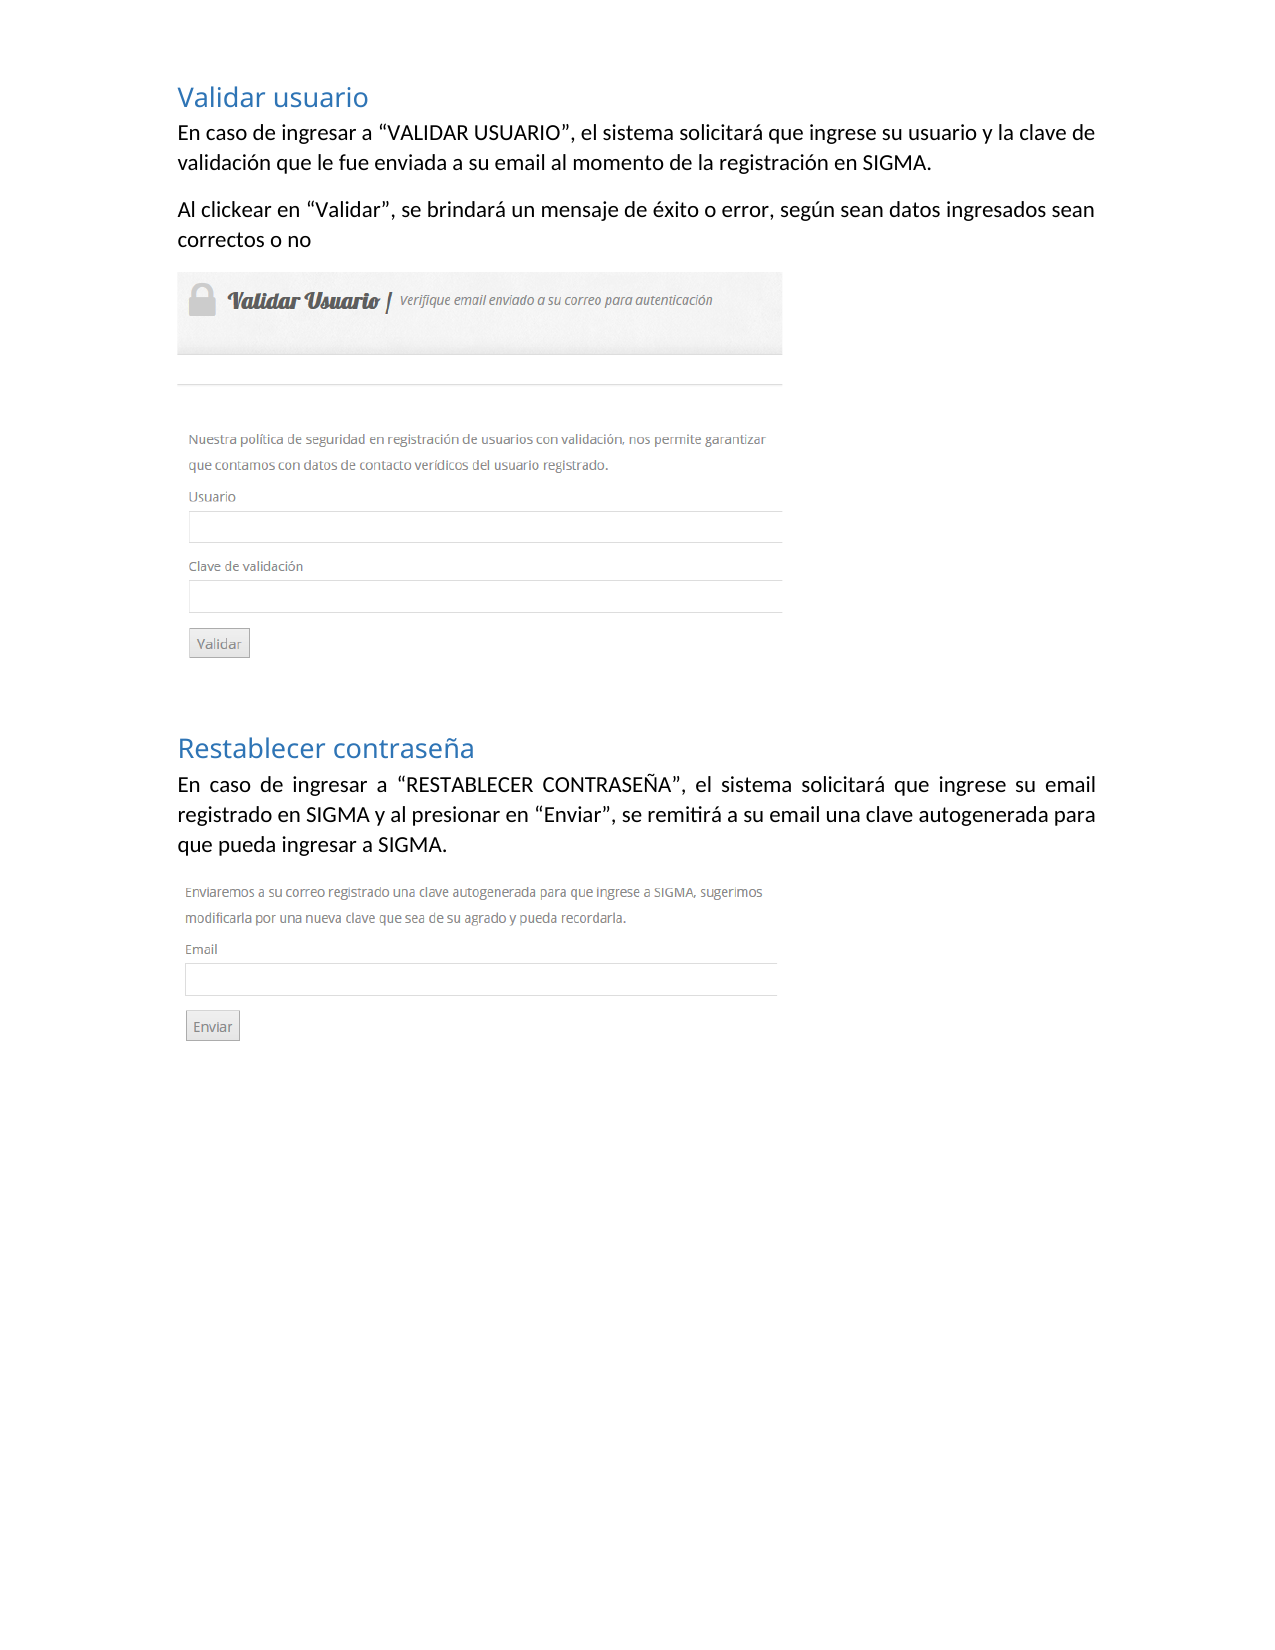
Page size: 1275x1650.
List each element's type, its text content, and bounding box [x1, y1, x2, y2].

text En caso de ingresar a “VALIDAR USUARIO”, el sistema solicitará que ingrese su usuario y la clave de validación que le fue enviada a su email al momento de la registración en SIGMA. [177, 118, 1098, 176]
picture [177, 272, 783, 665]
subtitle Restablecer contraseña [177, 730, 1098, 767]
picture [177, 877, 778, 1060]
subtitle Validar usuario [177, 78, 1098, 115]
text Al clickear en “Validar”, se brindará un mensaje de éxito o error, según sean datos ingresados sean correctos o no [177, 195, 1098, 253]
text En caso de ingresar a “RESTABLECER CONTRASEÑA”, el sistema solicitará que ingrese su email registrado en SIGMA y al presionar en “Enviar”, se remitirá a su email una clave autogenerada para que pueda ingresar a SIGMA. [177, 770, 1098, 858]
